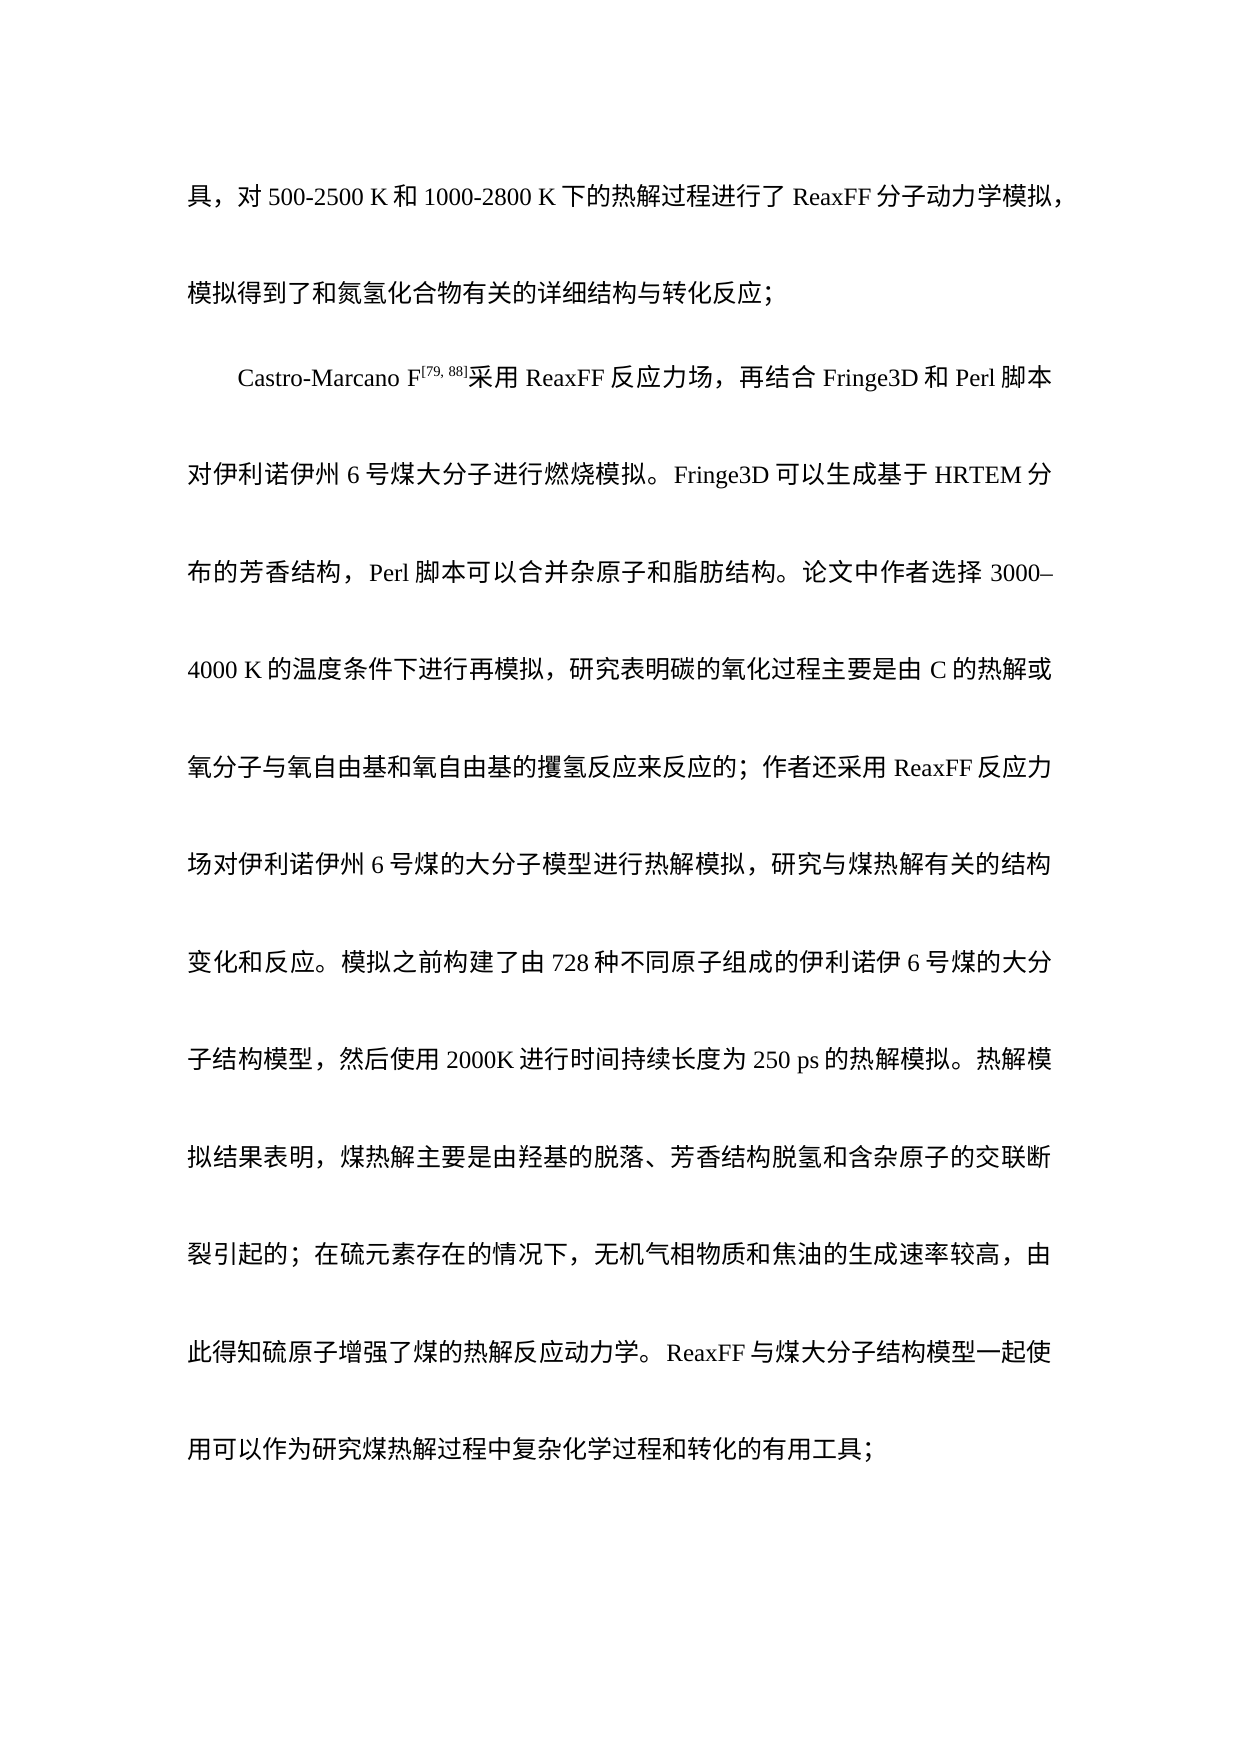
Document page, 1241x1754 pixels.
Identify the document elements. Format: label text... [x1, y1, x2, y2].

text Castro-Marcano F[79, 88]采用ReaxFF反应力场，再结合Fringe3D和Perl脚本对伊利诺伊州6号煤大分子进行燃烧模拟。Fringe3D可以生成基于HRTEM分布的芳香结构，Perl脚本可以合并杂原子和脂肪结构。论文中作者选择3000–4000 K的温度条件下进行再模拟，研究表明碳的氧化过程主要是由C的热解或氧分子与氧自由基和氧自由基的攫氢反应来反应的；作者还采用ReaxFF反应力场对伊利诺伊州6号煤的大分子模型进行热解模拟，研究与煤热解有关的结构变化和反应。模拟之前构建了由728种不同原子组成的伊利诺伊6号煤的大分子结构模型，然后使用2000K进行时间持续长度为250 ps的热解模拟。热解模拟结果表明，煤热解主要是由羟基的脱落、芳香结构脱氢和含杂原子的交联断裂引起的；在硫元素存在的情况下，无机气相物质和焦油的生成速率较高，由此得知硫原子增强了煤的热解反应动力学。ReaxFF与煤大分子结构模型一起使用可以作为研究煤热解过程中复杂化学过程和转化的有用工具； [187, 343, 1053, 1480]
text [187, 162, 1053, 324]
